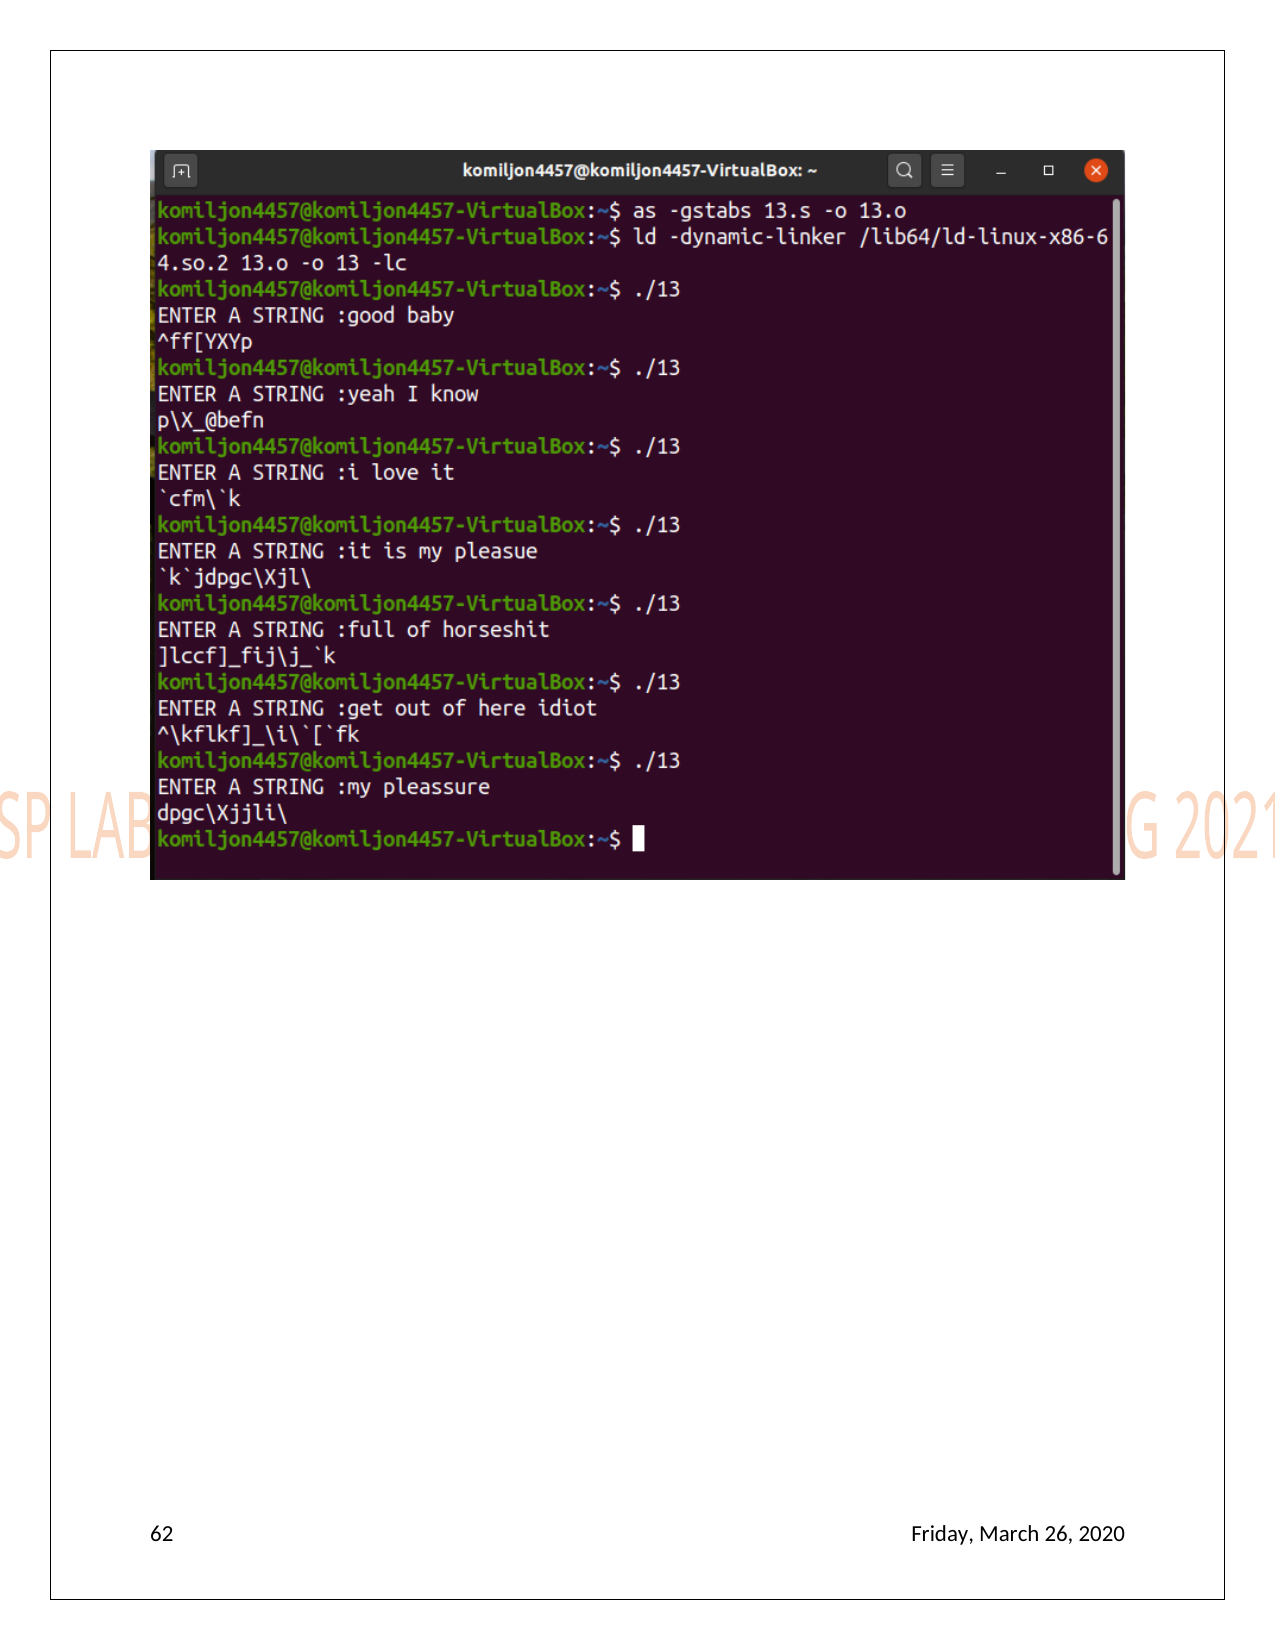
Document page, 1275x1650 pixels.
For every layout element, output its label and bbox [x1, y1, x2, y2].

picture [150, 150, 1125, 880]
